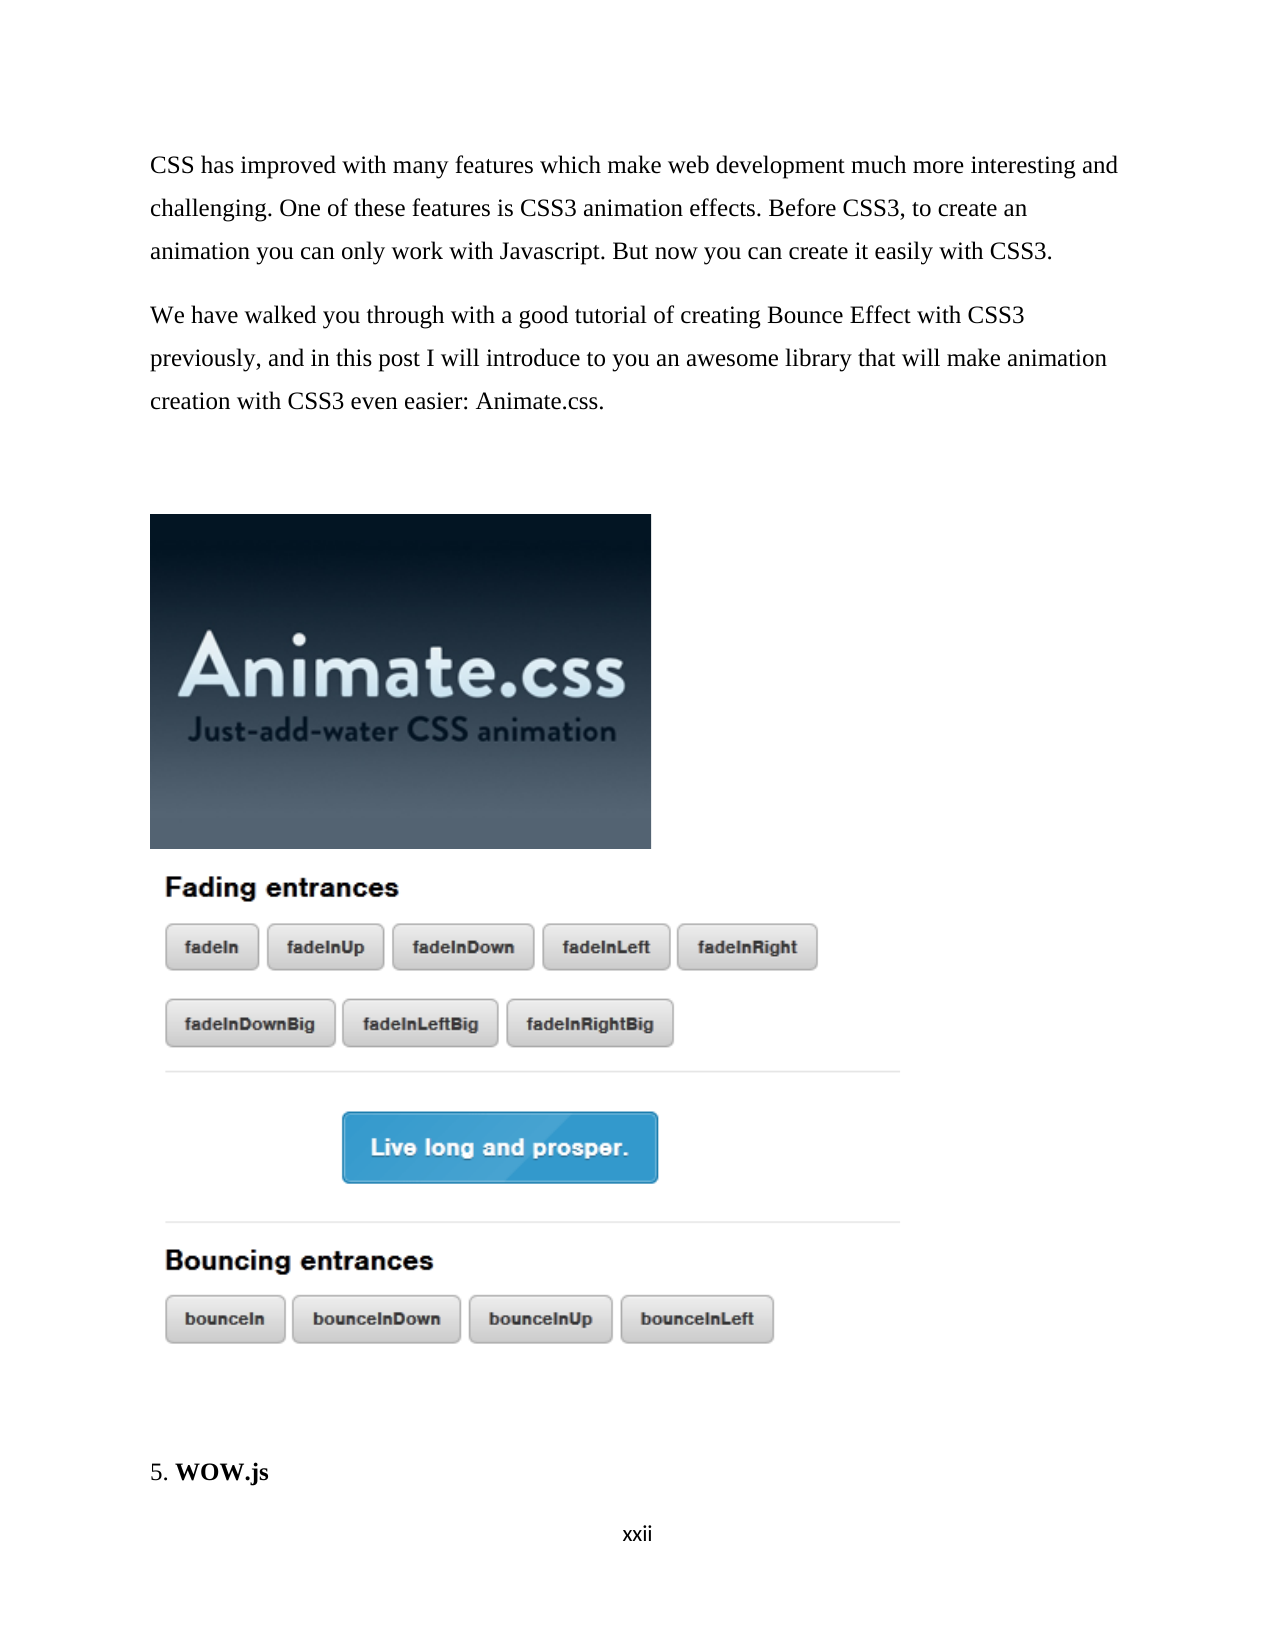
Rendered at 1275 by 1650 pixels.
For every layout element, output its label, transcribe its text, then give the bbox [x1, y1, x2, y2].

picture [150, 514, 652, 849]
text 5. WOW.js [150, 1457, 1125, 1485]
text We have walked you through with a good tutorial of creating Bounce Effect with CSS3 previously, and in this post I will introduce to you an awesome library that will make animation creation with CSS3 even easier: Animate.css. [150, 300, 1125, 415]
text CSS has improved with many features which make web development much more interesting and challenging. One of these features is CSS3 animation effects. Before CSS3, to create an animation you can only work with Javascript. But now you can create it easily with CSS3. [150, 150, 1125, 265]
picture [150, 862, 901, 1358]
